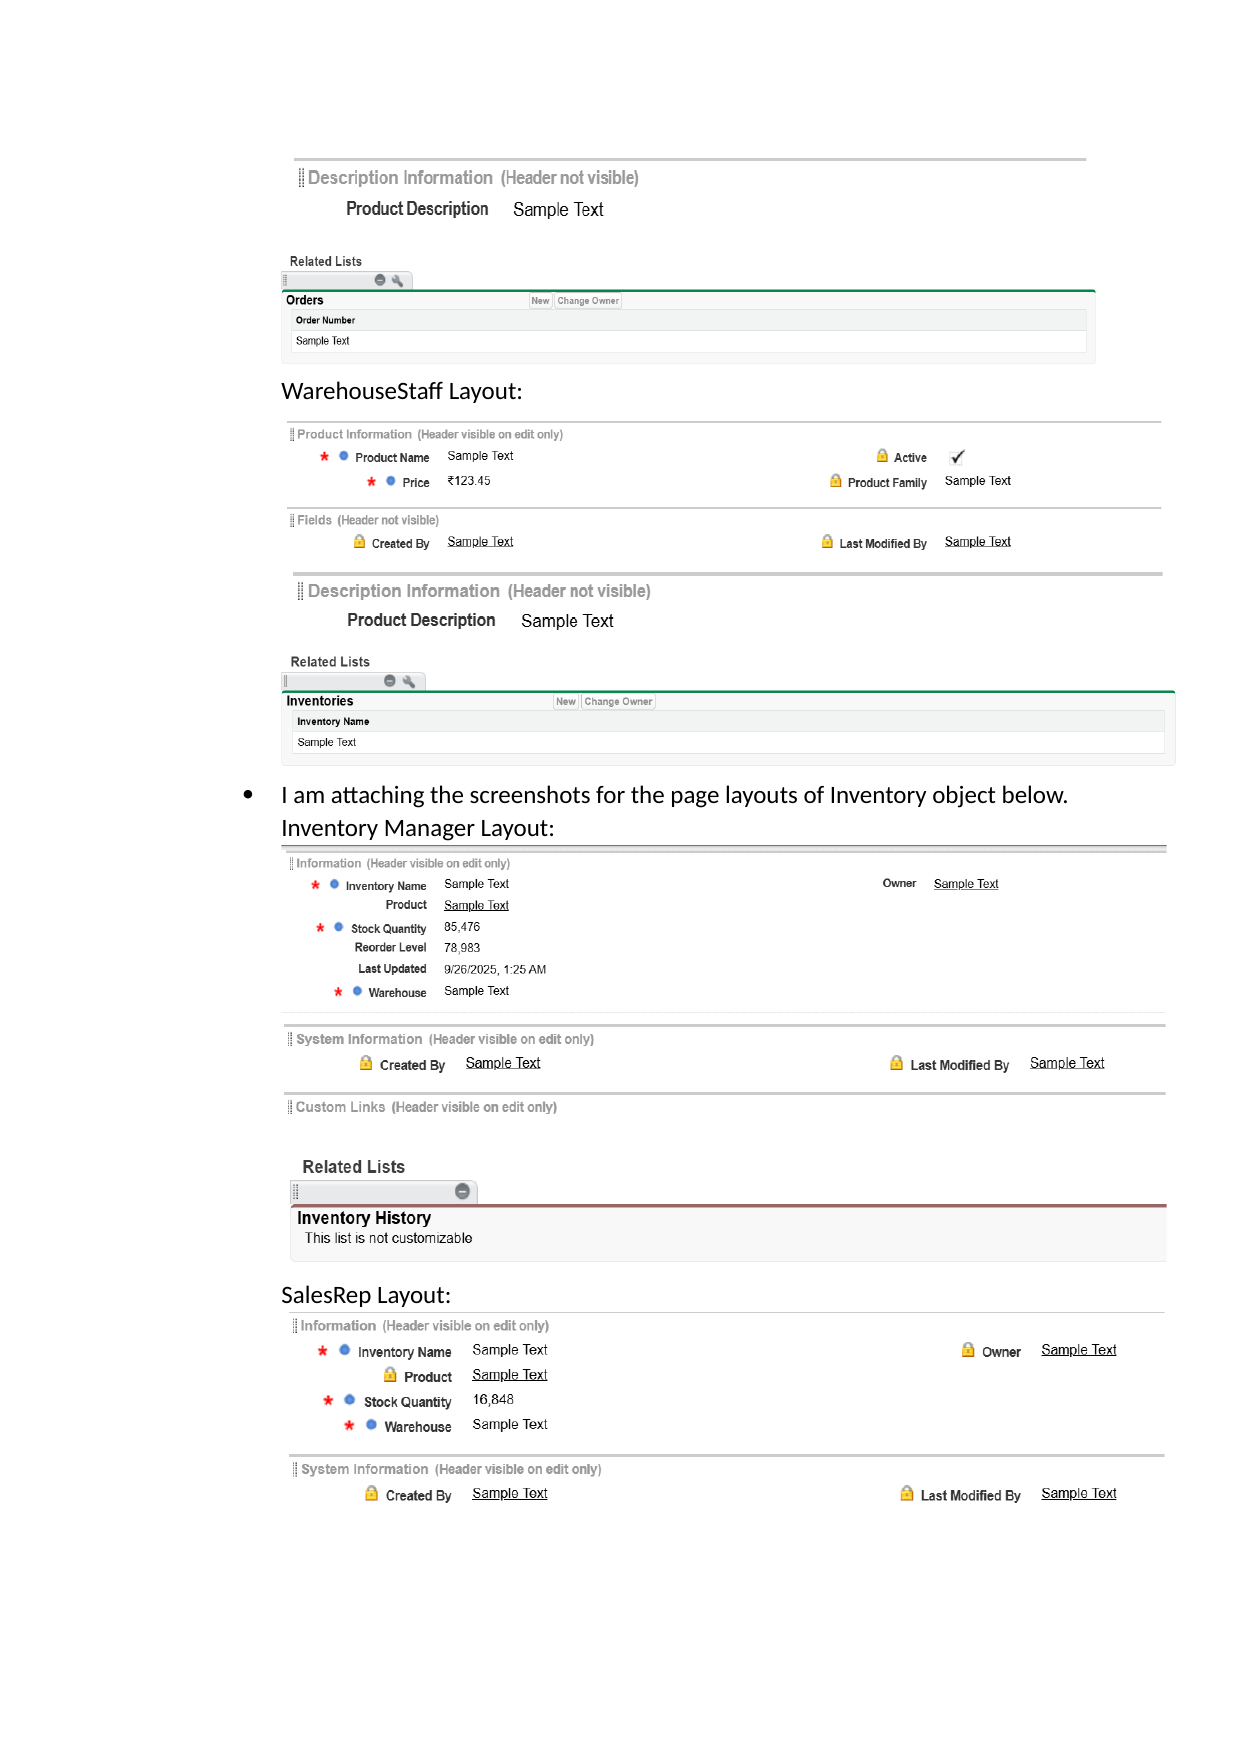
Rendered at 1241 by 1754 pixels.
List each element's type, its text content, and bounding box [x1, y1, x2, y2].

picture [281, 1012, 1166, 1147]
picture [281, 649, 1178, 778]
picture [281, 1312, 1165, 1507]
picture [281, 1149, 1167, 1278]
picture [281, 845, 1167, 1010]
picture [281, 246, 1102, 373]
picture [281, 150, 1087, 245]
list Inventory Manager Layout: [281, 812, 1090, 843]
picture [281, 407, 1162, 559]
picture [281, 560, 1163, 648]
list WarehouseStaff Layout: [281, 375, 1090, 406]
list SalesRep Layout: [281, 1279, 1090, 1310]
list I am attaching the screenshots for the page layouts of Inventory object below. [244, 779, 1090, 810]
